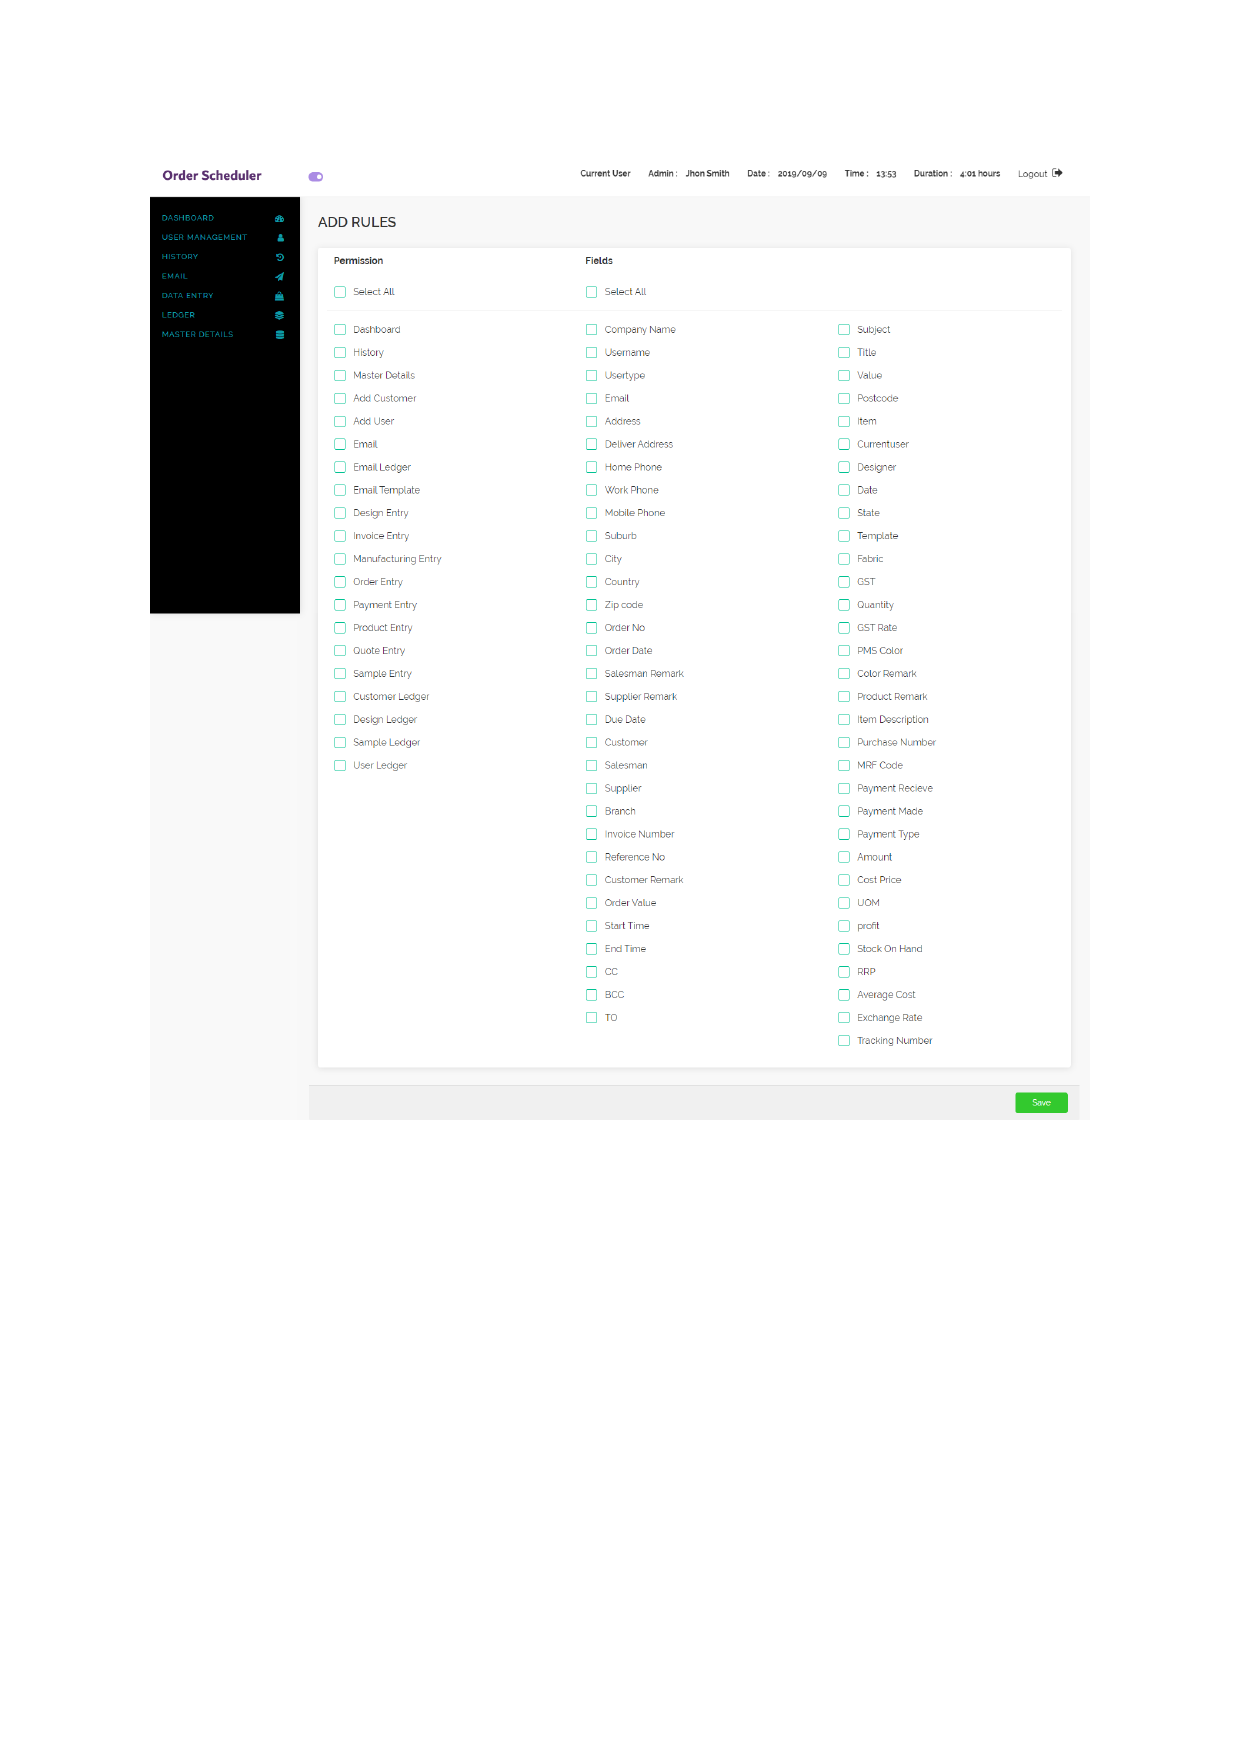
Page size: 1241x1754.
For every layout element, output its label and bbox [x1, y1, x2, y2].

picture [150, 150, 1090, 1120]
